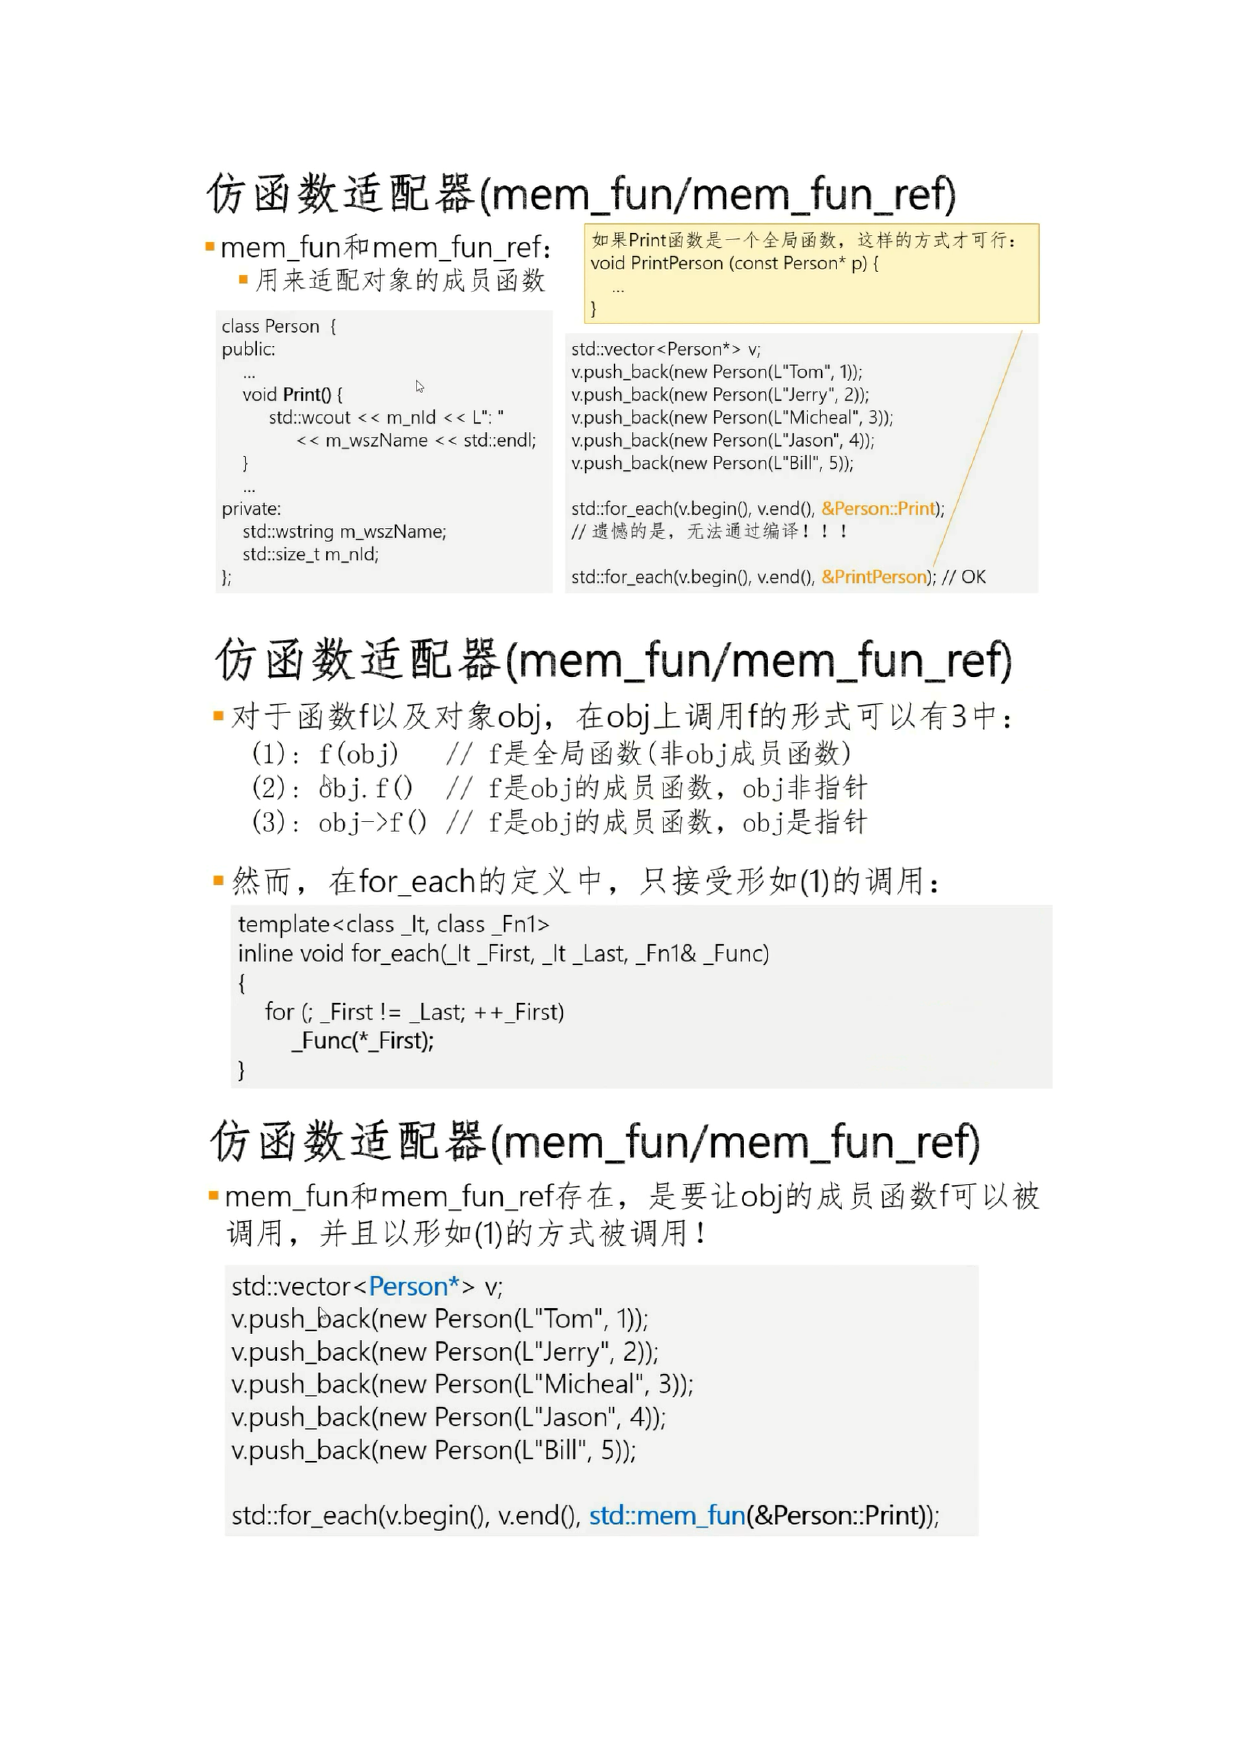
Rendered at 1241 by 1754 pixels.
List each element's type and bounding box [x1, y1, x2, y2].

picture [187, 617, 1053, 1097]
picture [187, 1104, 1053, 1552]
picture [187, 162, 1053, 600]
